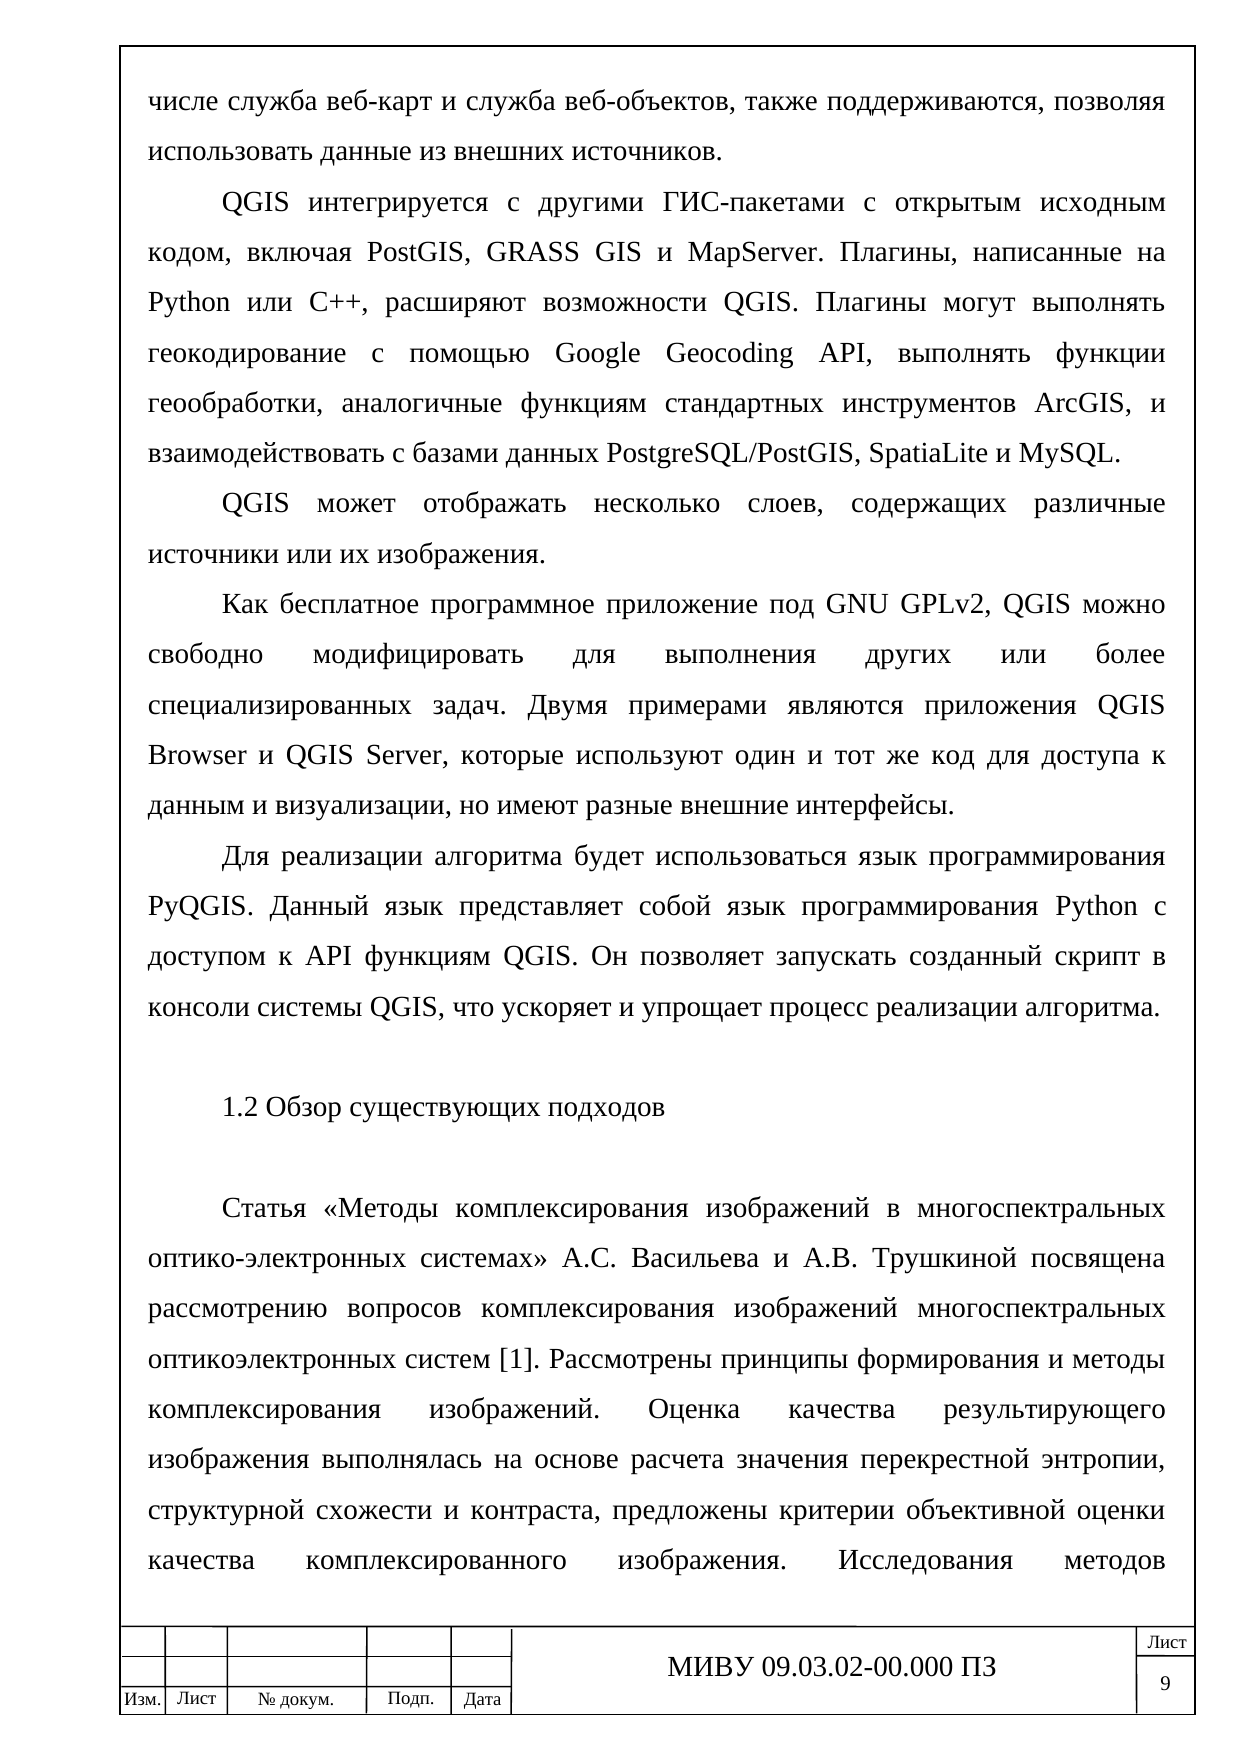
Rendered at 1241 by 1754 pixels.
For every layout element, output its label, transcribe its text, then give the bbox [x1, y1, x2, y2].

text Как бесплатное программное приложение под GNU GPLv2, QGIS можно свободно модифицировать для выполнения других или более специализированных задач. Двумя примерами являются приложения QGIS Browser и QGIS Server, которые используют один и тот же код для доступа к данным и визуализации, но имеют разные внешние интерфейсы. [148, 586, 1167, 821]
text QGIS интегрируется с другими ГИС-пакетами с открытым исходным кодом, включая PostGIS, GRASS GIS и MapServer. Плагины, написанные на Python или C++, расширяют возможности QGIS. Плагины могут выполнять геокодирование с помощью Google Geocoding API, выполнять функции геообработки, аналогичные функциям стандартных инструментов ArcGIS, и взаимодействовать с базами данных PostgreSQL/PostGIS, SpatiaLite и MySQL. [148, 184, 1167, 469]
subtitle 1.2 Обзор существующих подходов [148, 1089, 1199, 1123]
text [148, 1190, 1167, 1576]
text QGIS может отображать несколько слоев, содержащих различные источники или их изображения. [148, 486, 1167, 569]
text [148, 83, 1167, 167]
text Для реализации алгоритма будет использоваться язык программирования PyQGIS. Данный язык представляет собой язык программирования Python c доступом к API функциям QGIS. Он позволяет запускать созданный скрипт в консоли системы QGIS, что ускоряет и упрощает процесс реализации алгоритма. [148, 838, 1167, 1022]
